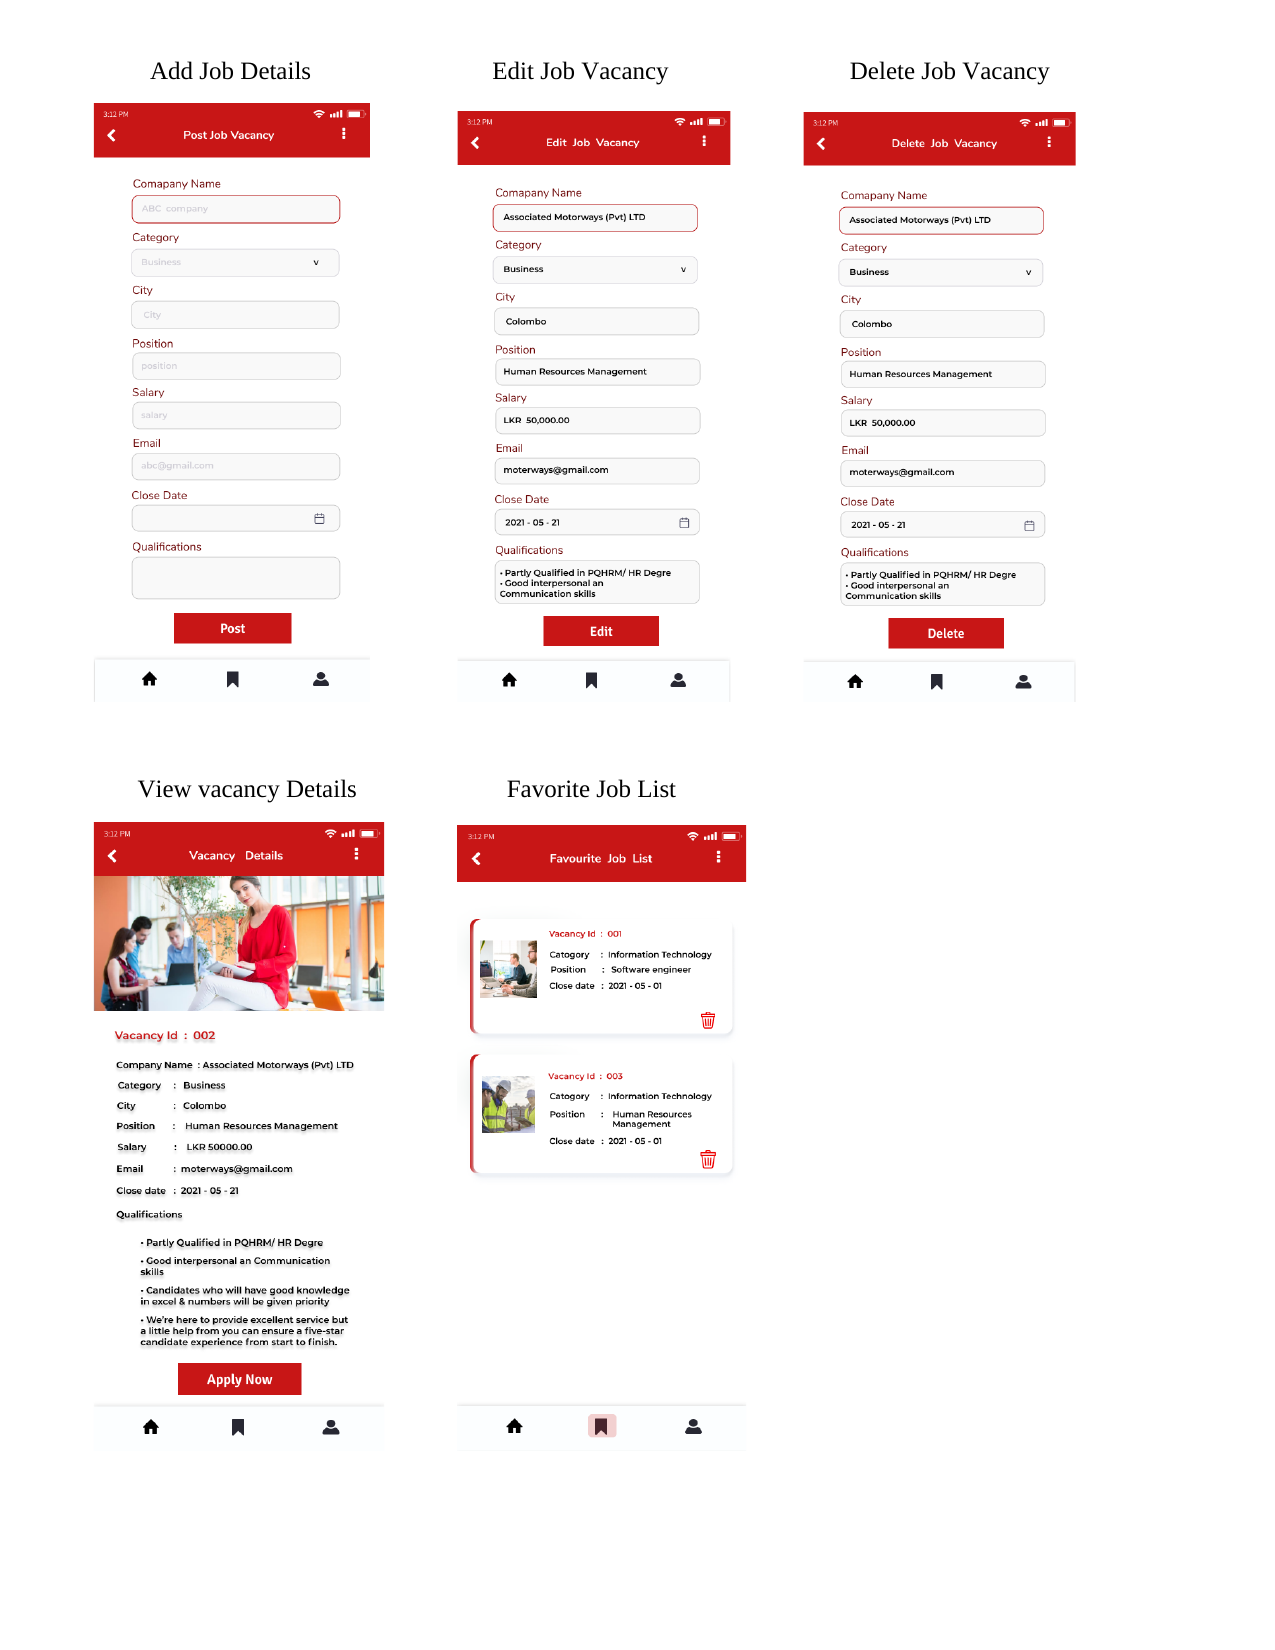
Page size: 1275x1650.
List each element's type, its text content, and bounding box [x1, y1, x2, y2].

text Add Job Details Edit Job Vacancy Delete Job Vacancy [94, 56, 1219, 85]
picture [93, 103, 370, 702]
picture [457, 825, 747, 1451]
picture [457, 111, 731, 702]
picture [93, 822, 385, 1451]
picture [803, 112, 1076, 702]
text View vacancy Details Favorite Job List [94, 774, 1219, 803]
